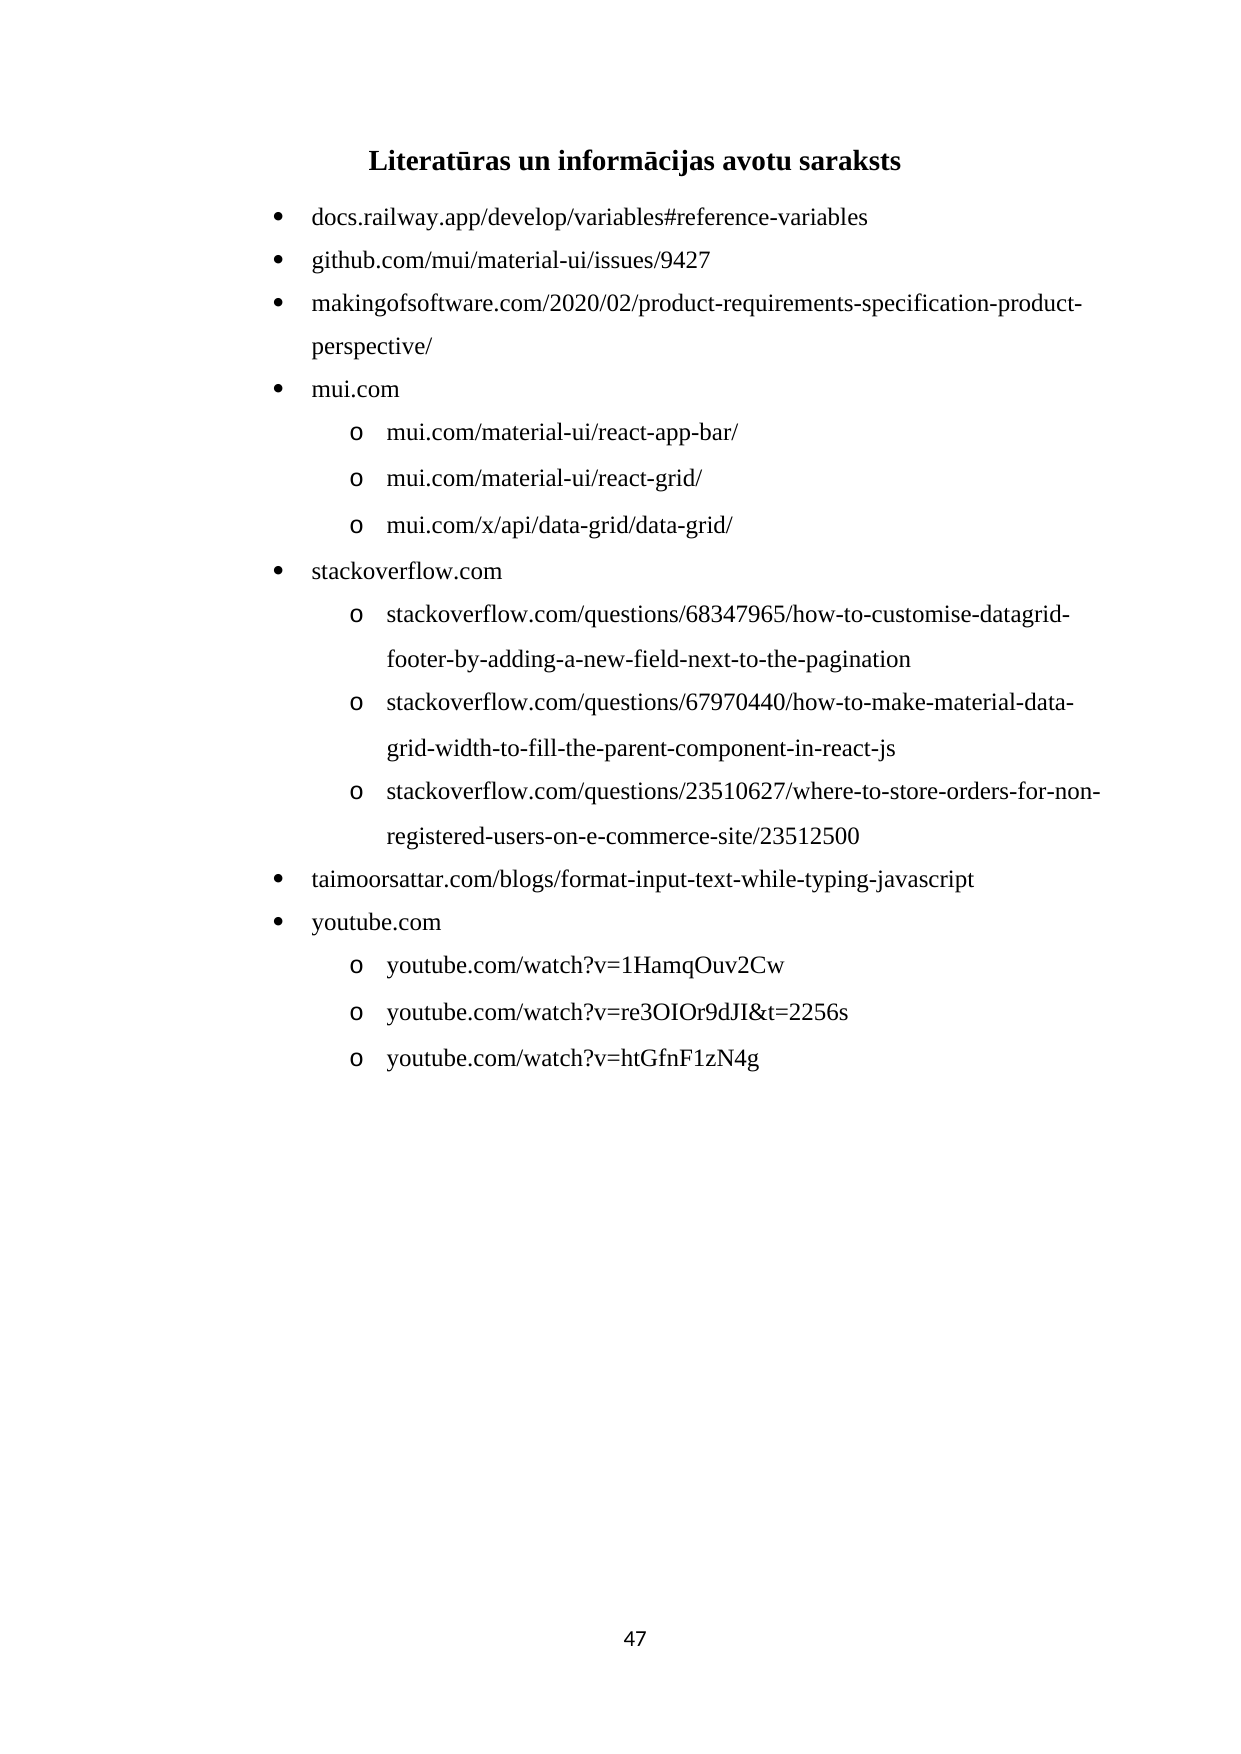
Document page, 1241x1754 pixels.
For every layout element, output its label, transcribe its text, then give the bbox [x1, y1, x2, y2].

list mui.com/x/api/data-grid/data-grid/ [349, 510, 1122, 541]
list taimoorsattar.com/blogs/format-input-text-while-typing-javascript [274, 864, 1122, 893]
list stackoverflow.com/questions/23510627/where-to-store-orders-for-non-registered-users-on-e-commerce-site/23512500 [349, 776, 1122, 850]
list github.com/mui/material-ui/issues/9427 [274, 245, 1122, 273]
list makingofsoftware.com/2020/02/product-requirements-specification-product-perspective/ [274, 288, 1122, 360]
list mui.com/material-ui/react-grid/ [349, 463, 1122, 494]
list stackoverflow.com [274, 556, 1122, 585]
list mui.com [274, 374, 1122, 403]
list mui.com/material-ui/react-app-bar/ [349, 417, 1122, 448]
list youtube.com/watch?v=htGfnF1zN4g [349, 1043, 1122, 1074]
list stackoverflow.com/questions/68347965/how-to-customise-datagrid-footer-by-adding-a-new-field-next-to-the-pagination [349, 599, 1122, 673]
list youtube.com/watch?v=1HamqOuv2Cw [349, 950, 1122, 981]
list youtube.com [274, 907, 1122, 936]
list stackoverflow.com/questions/67970440/how-to-make-material-data-grid-width-to-fill-the-parent-component-in-react-js [349, 687, 1122, 761]
text Literatūras un informācijas avotu saraksts [148, 143, 1122, 177]
list youtube.com/watch?v=re3OIOr9dJI&t=2256s [349, 997, 1122, 1027]
list docs.railway.app/develop/variables#reference-variables [274, 202, 1122, 230]
